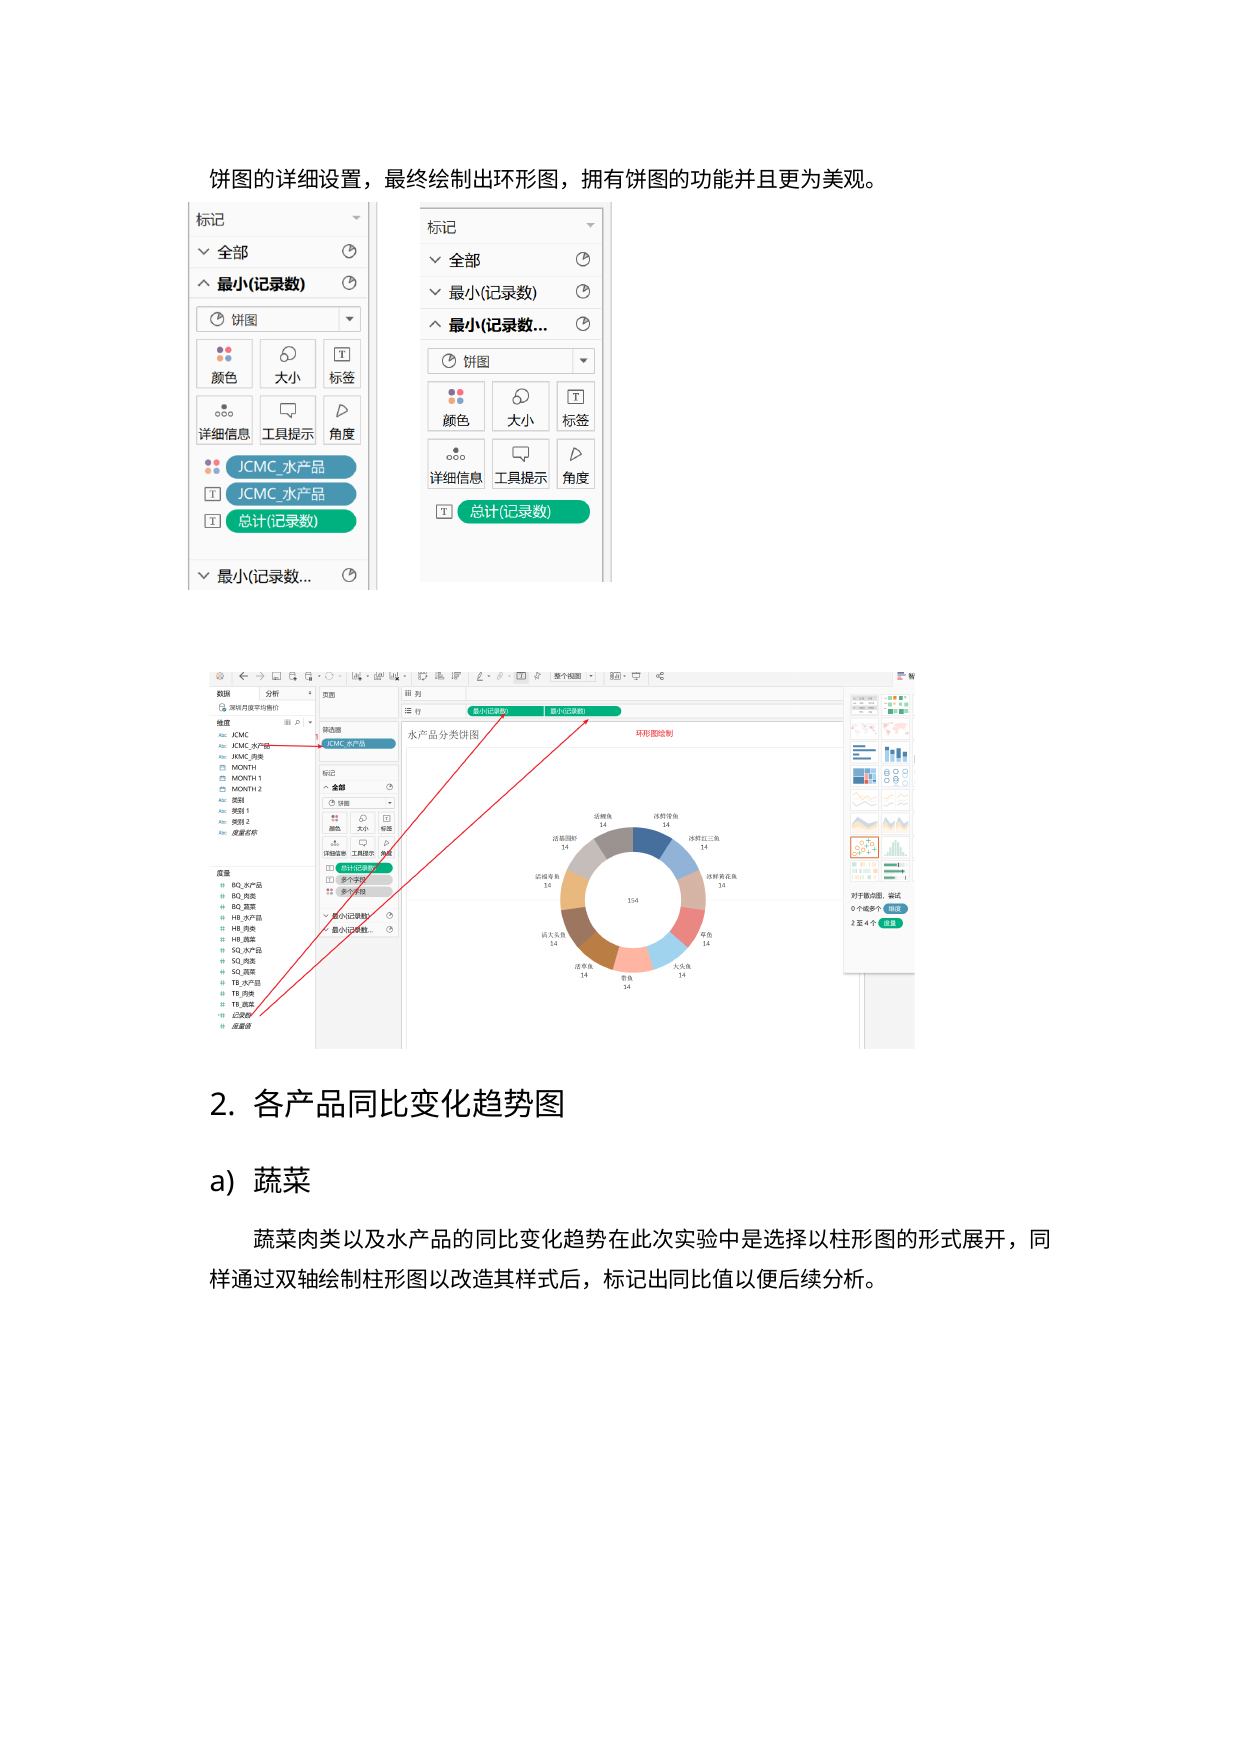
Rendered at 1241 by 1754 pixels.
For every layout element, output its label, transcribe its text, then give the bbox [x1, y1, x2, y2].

picture [420, 202, 615, 582]
picture [209, 672, 915, 1049]
list 蔬菜 [209, 1146, 1053, 1211]
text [209, 162, 1053, 194]
text 蔬菜肉类以及水产品的同比变化趋势在此次实验中是选择以柱形图的形式展开，同样通过双轴绘制柱形图以改造其样式后，标记出同比值以便后续分析。 [209, 1221, 1053, 1294]
list 各产品同比变化趋势图 [209, 1069, 1053, 1134]
picture [187, 202, 380, 590]
